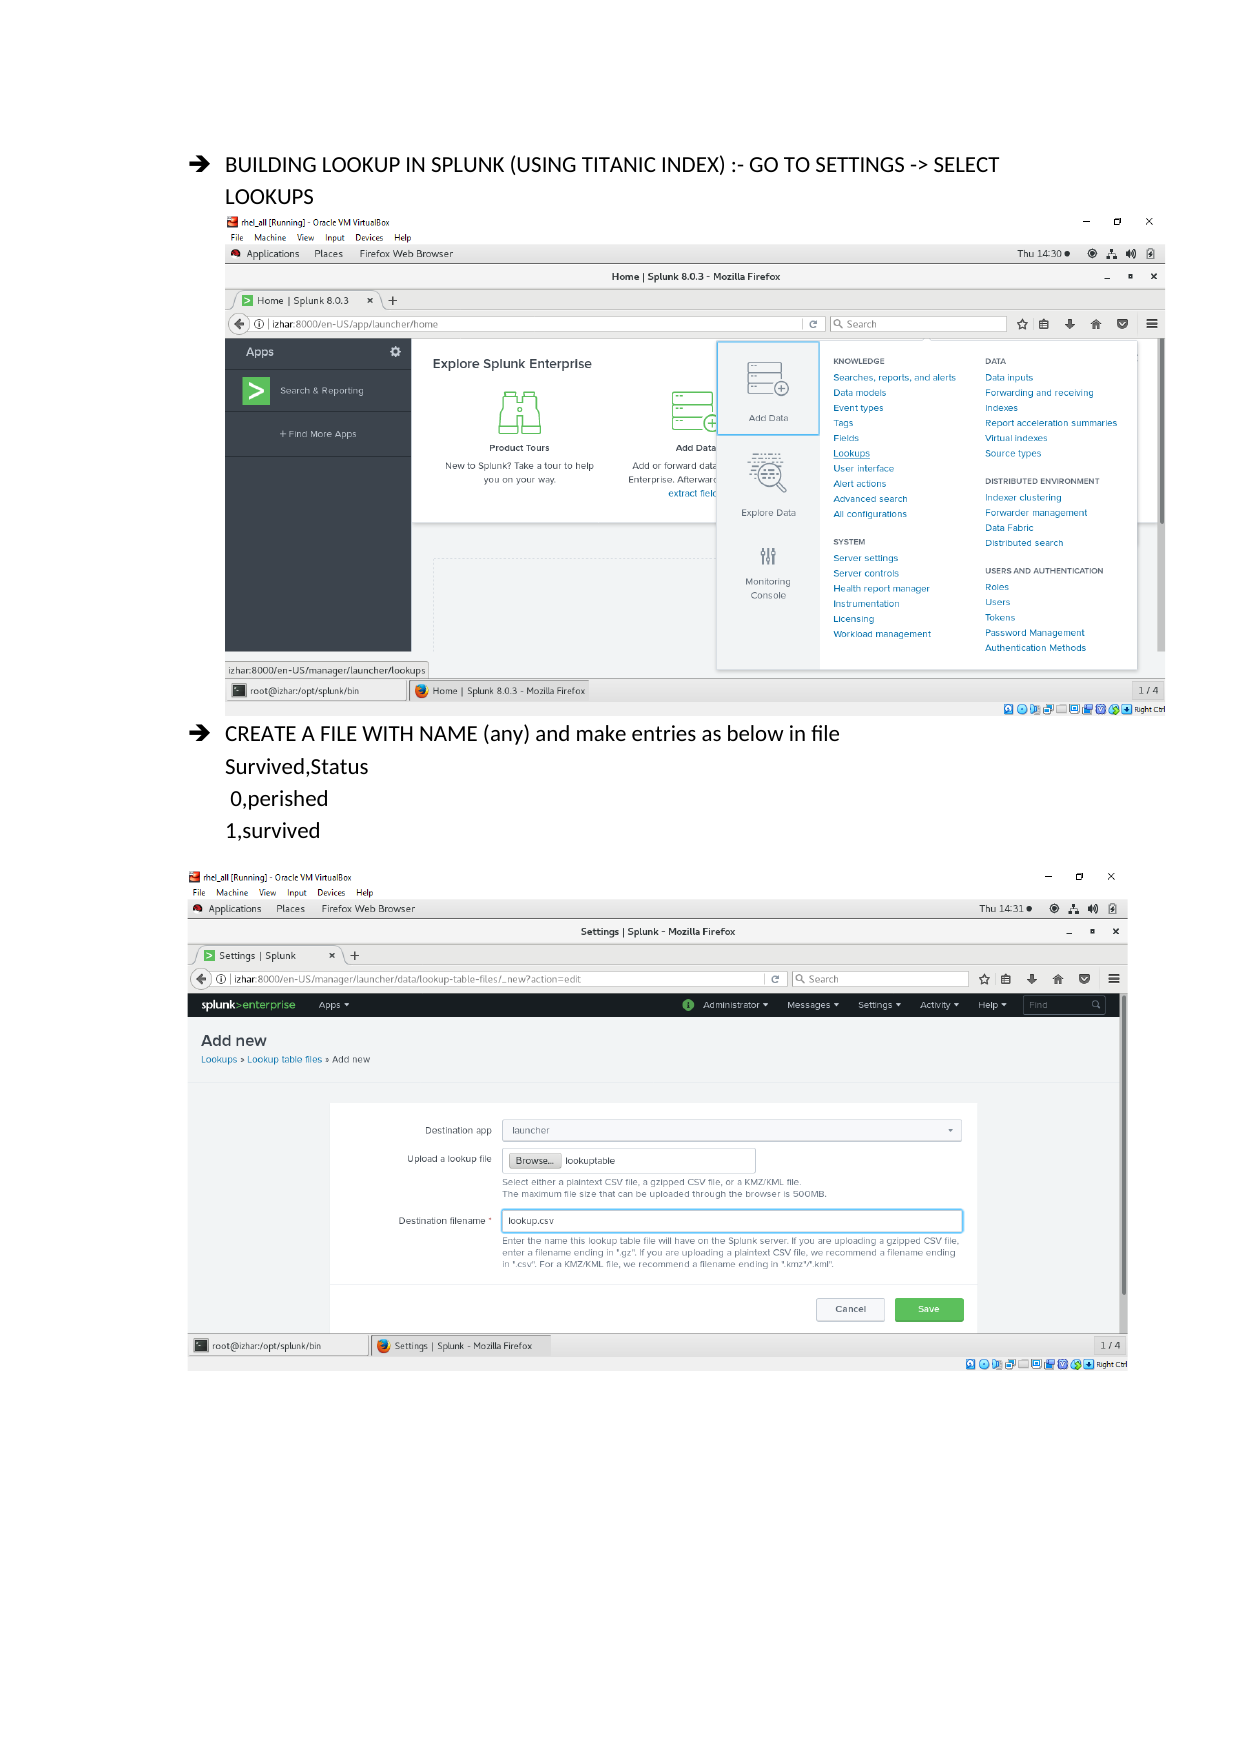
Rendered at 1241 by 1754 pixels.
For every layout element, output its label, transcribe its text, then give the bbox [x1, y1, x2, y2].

list CREATE A FILE WITH NAME (any) and make entries as below in file [187, 719, 1090, 748]
list Survived,Status [225, 752, 1090, 780]
list 1,survived [225, 816, 1090, 844]
list 0,perished [225, 784, 1090, 812]
picture [225, 214, 1166, 716]
picture [187, 869, 1128, 1371]
